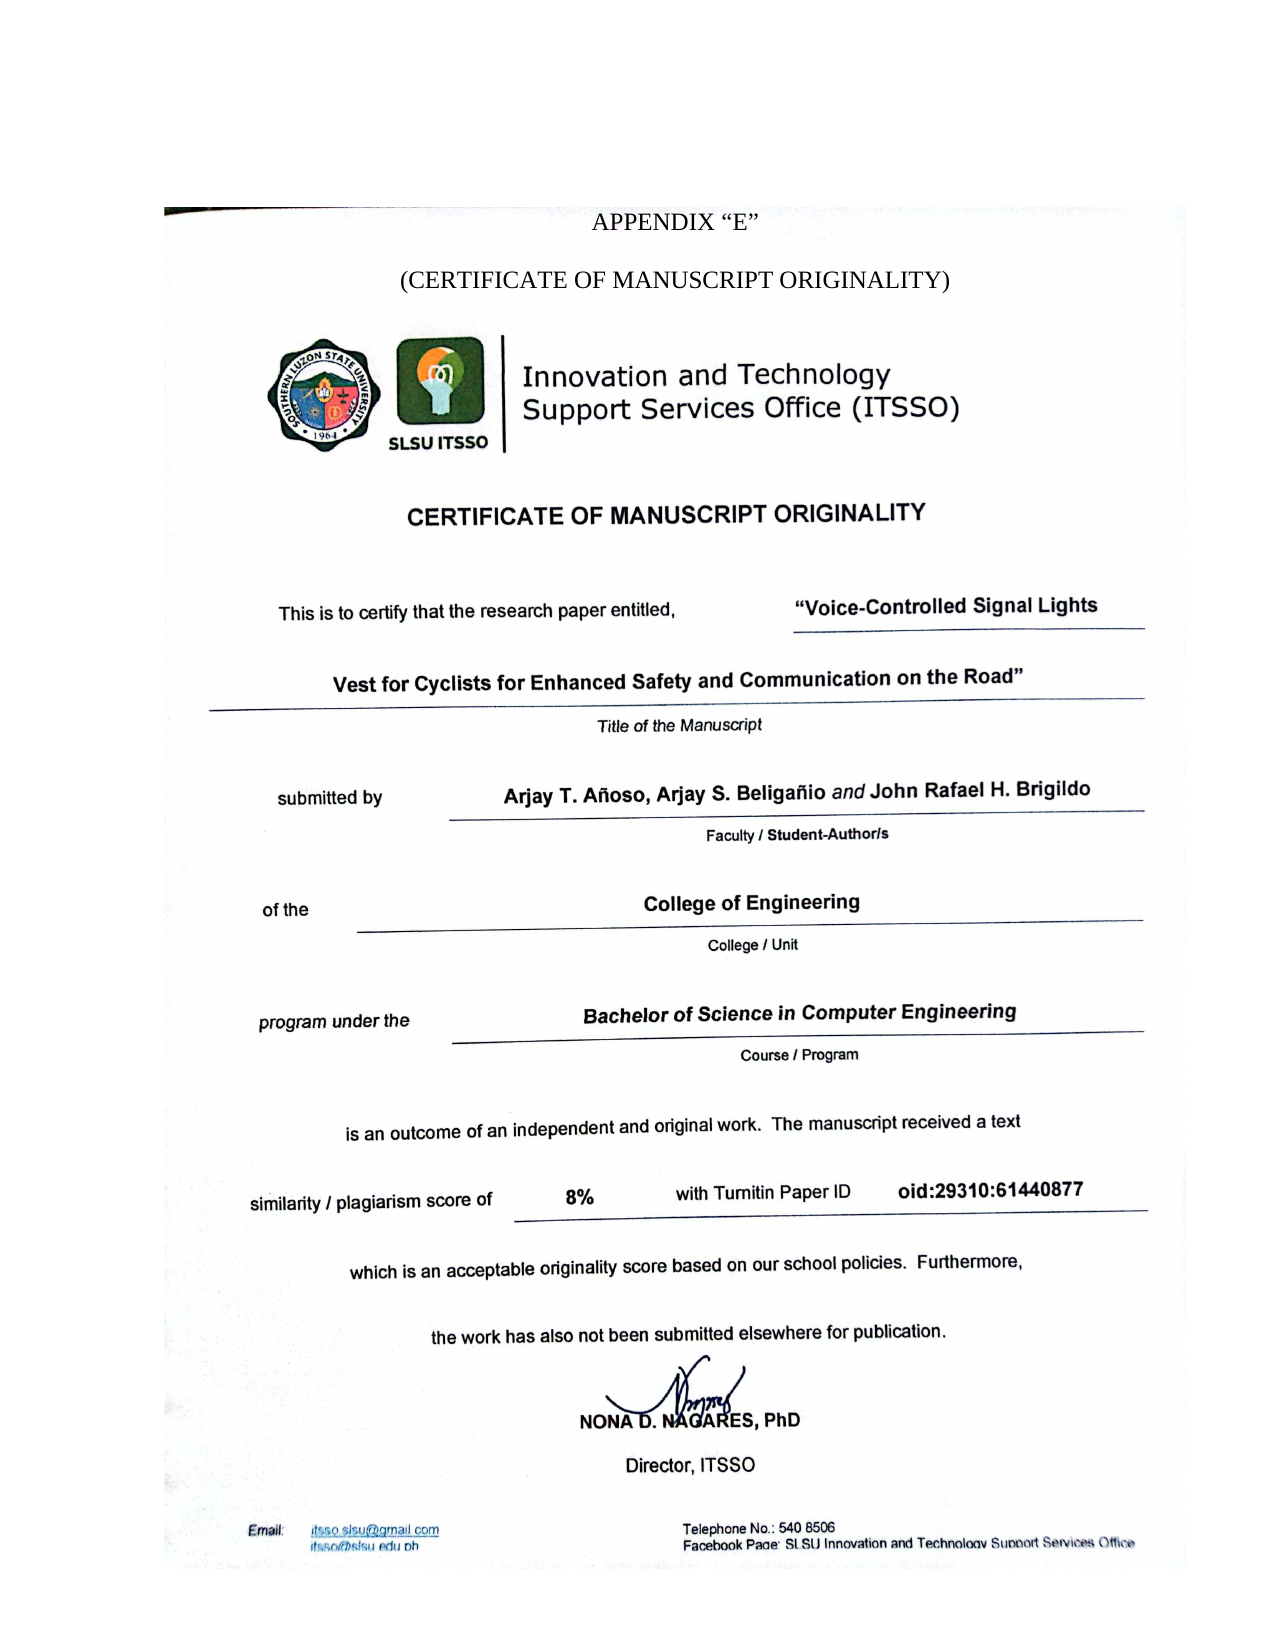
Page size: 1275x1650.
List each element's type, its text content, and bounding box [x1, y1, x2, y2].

picture [164, 207, 1186, 1569]
text (CERTIFICATE OF MANUSCRIPT ORIGINALITY) [225, 265, 1125, 294]
text APPENDIX “E” [225, 207, 1125, 236]
